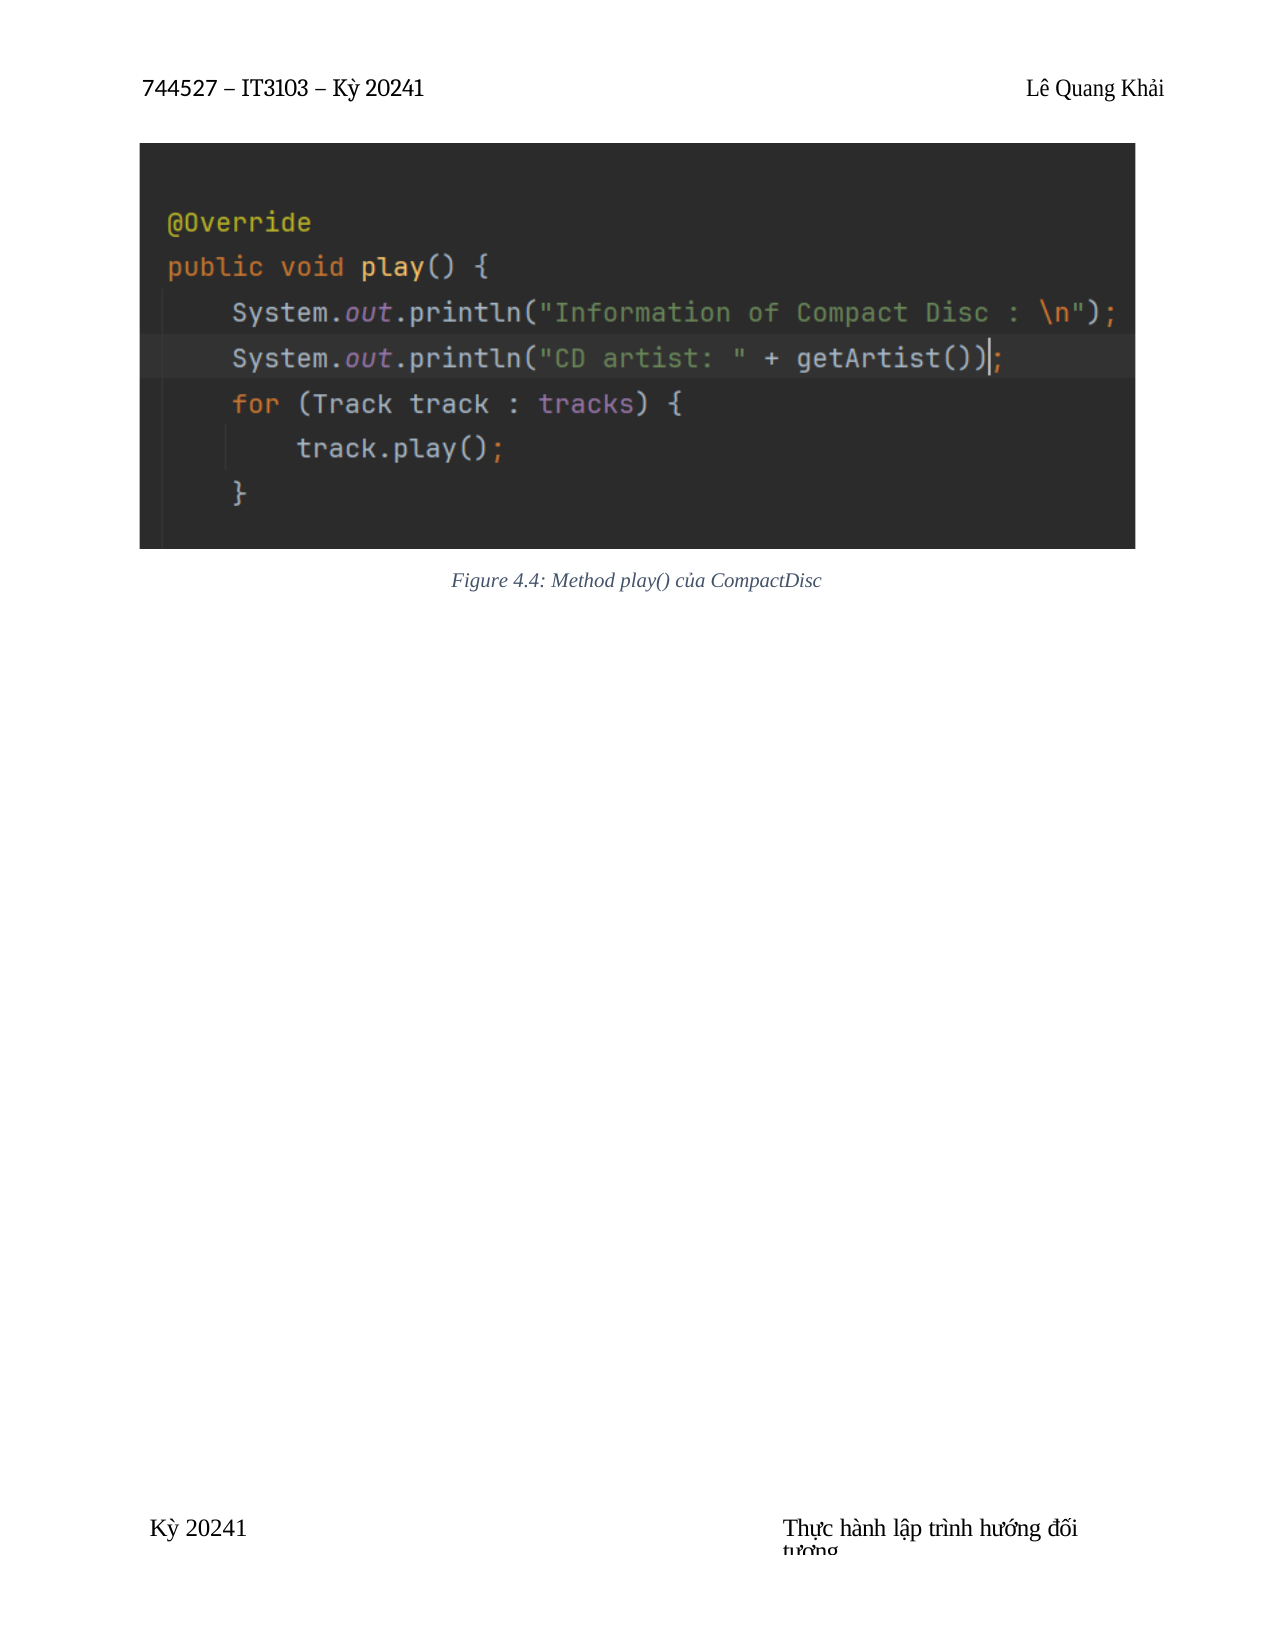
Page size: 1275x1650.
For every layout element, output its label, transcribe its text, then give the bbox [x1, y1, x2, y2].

text Figure 4.4: Method play() của CompactDisc [140, 568, 1135, 592]
picture [139, 143, 1136, 549]
